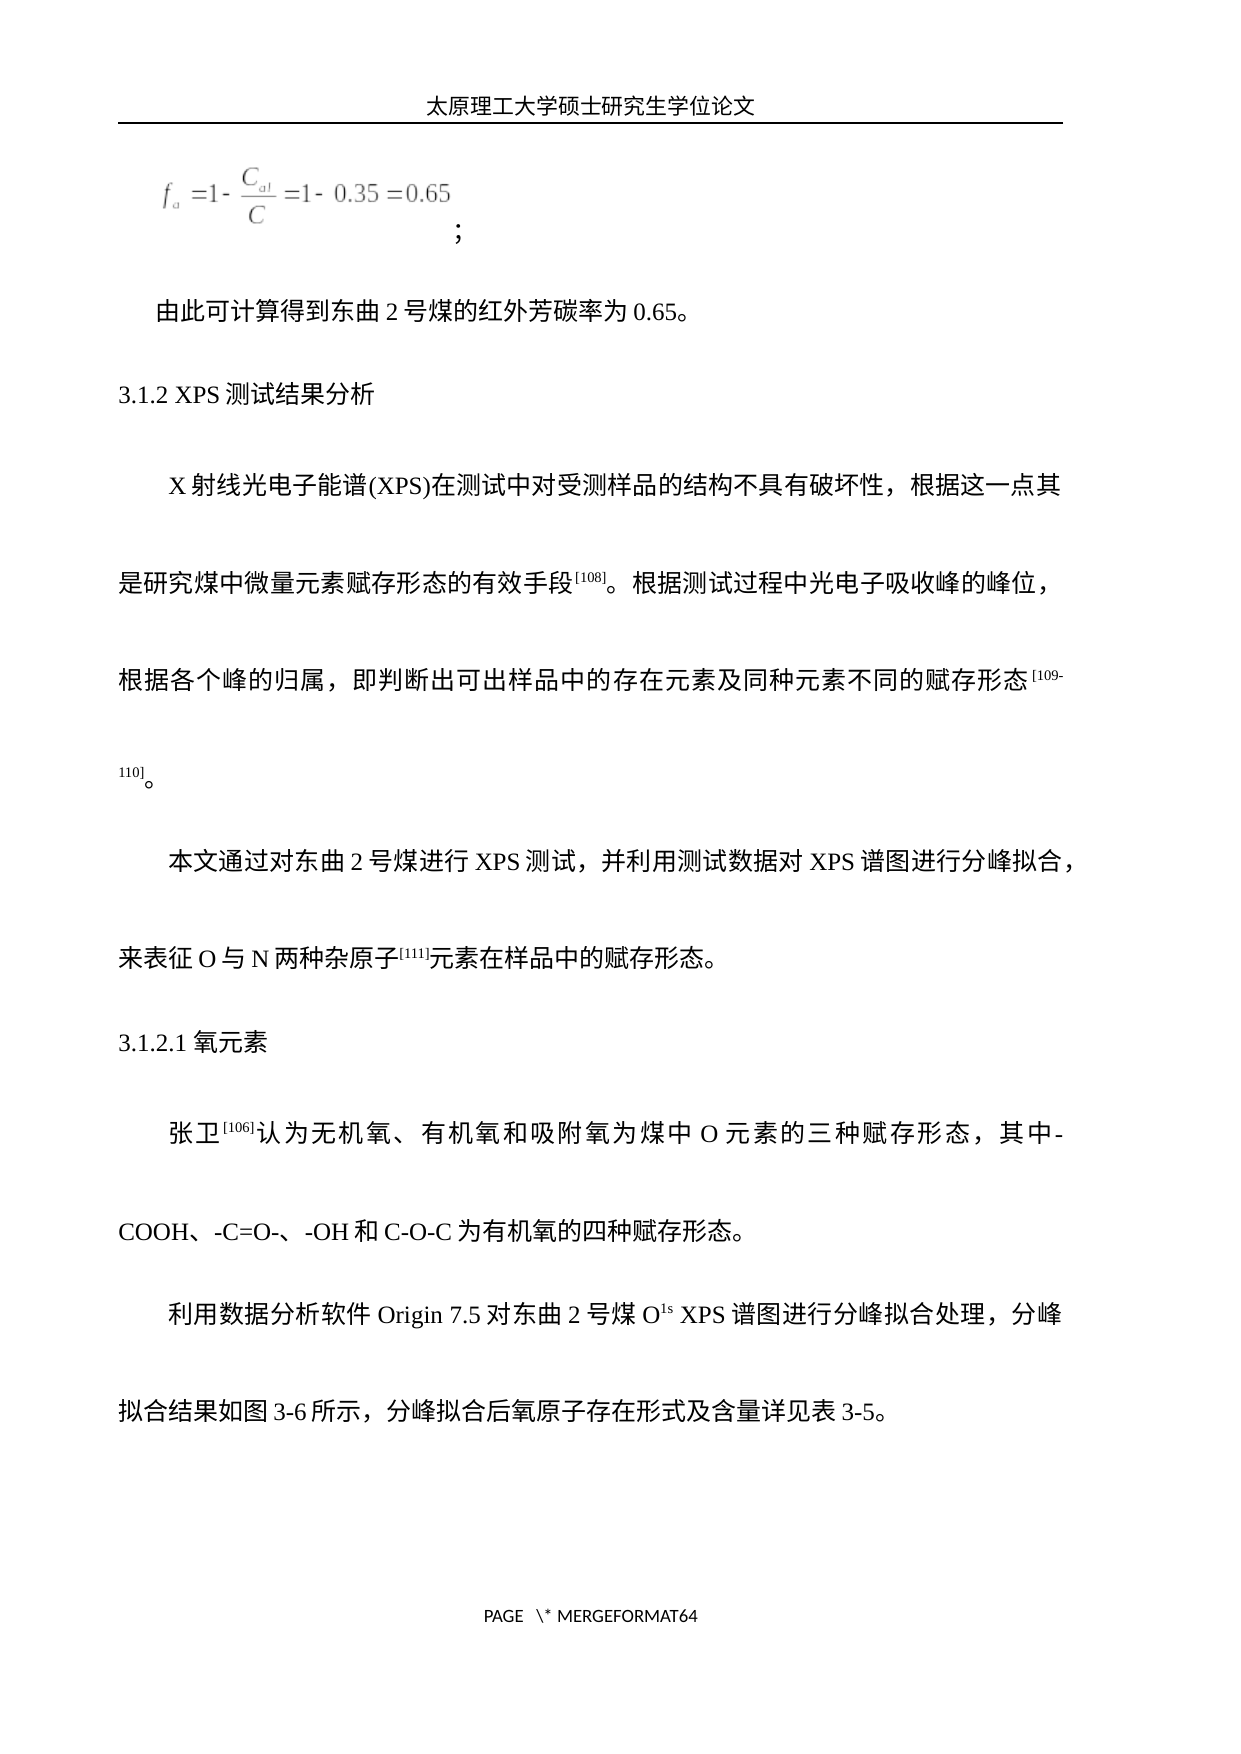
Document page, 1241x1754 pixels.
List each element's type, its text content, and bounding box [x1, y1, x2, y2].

text 由此可计算得到东曲2号煤的红外芳碳率为0.65。 [118, 277, 1063, 342]
text X射线光电子能谱(XPS)在测试中对受测样品的结构不具有破坏性，根据这一点其是研究煤中微量元素赋存形态的有效手段[108]。根据测试过程中光电子吸收峰的峰位，根据各个峰的归属，即判断出可出样品中的存在元素及同种元素不同的赋存形态[109-110]。 [118, 451, 1063, 809]
text 3.1.2 XPS测试结果分析 [118, 360, 1063, 425]
text 3.1.2.1 氧元素 [118, 1008, 1063, 1073]
text 张卫[106]认为无机氧、有机氧和吸附氧为煤中O元素的三种赋存形态，其中-COOH、-C=O-、-OH和C-O-C为有机氧的四种赋存形态。 [118, 1099, 1063, 1262]
text 本文通过对东曲2号煤进行XPS测试，并利用测试数据对XPS谱图进行分峰拟合，来表征O与N两种杂原子[111]元素在样品中的赋存形态。 [118, 827, 1063, 989]
text 利用数据分析软件Origin 7.5对东曲2号煤O1s XPS谱图进行分峰拟合处理，分峰拟合结果如图3-6所示，分峰拟合后氧原子存在形式及含量详见表3-5。 [118, 1280, 1063, 1442]
text ； [118, 161, 1063, 259]
